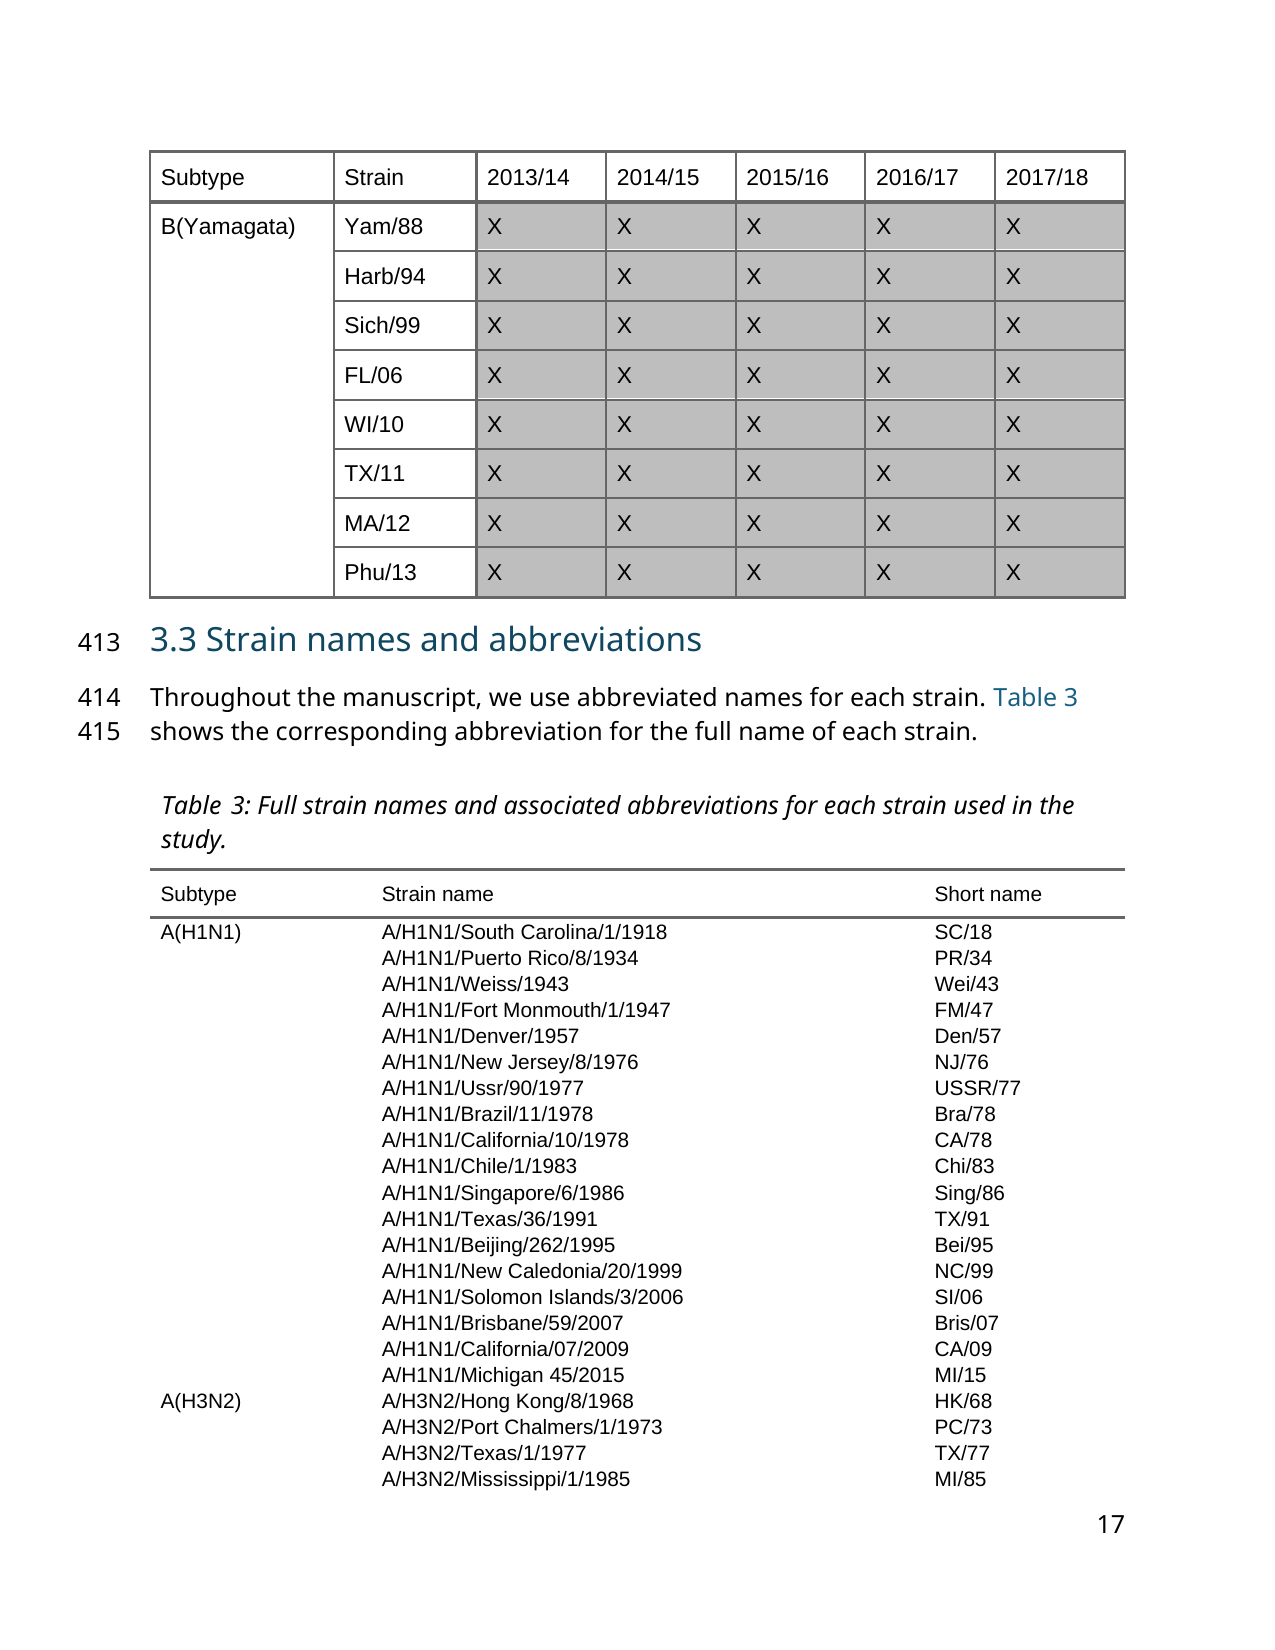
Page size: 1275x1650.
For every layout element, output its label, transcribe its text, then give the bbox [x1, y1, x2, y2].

subtitle 3.3 Strain names and abbreviations [150, 615, 1125, 661]
text Throughout the manuscript, we use abbreviated names for each strain. Table 3 shows the corresponding abbreviation for the full name of each strain. [150, 679, 1125, 748]
table_header Table 3: Full strain names and associated abbreviations for each strain used in the study. [150, 766, 1125, 868]
